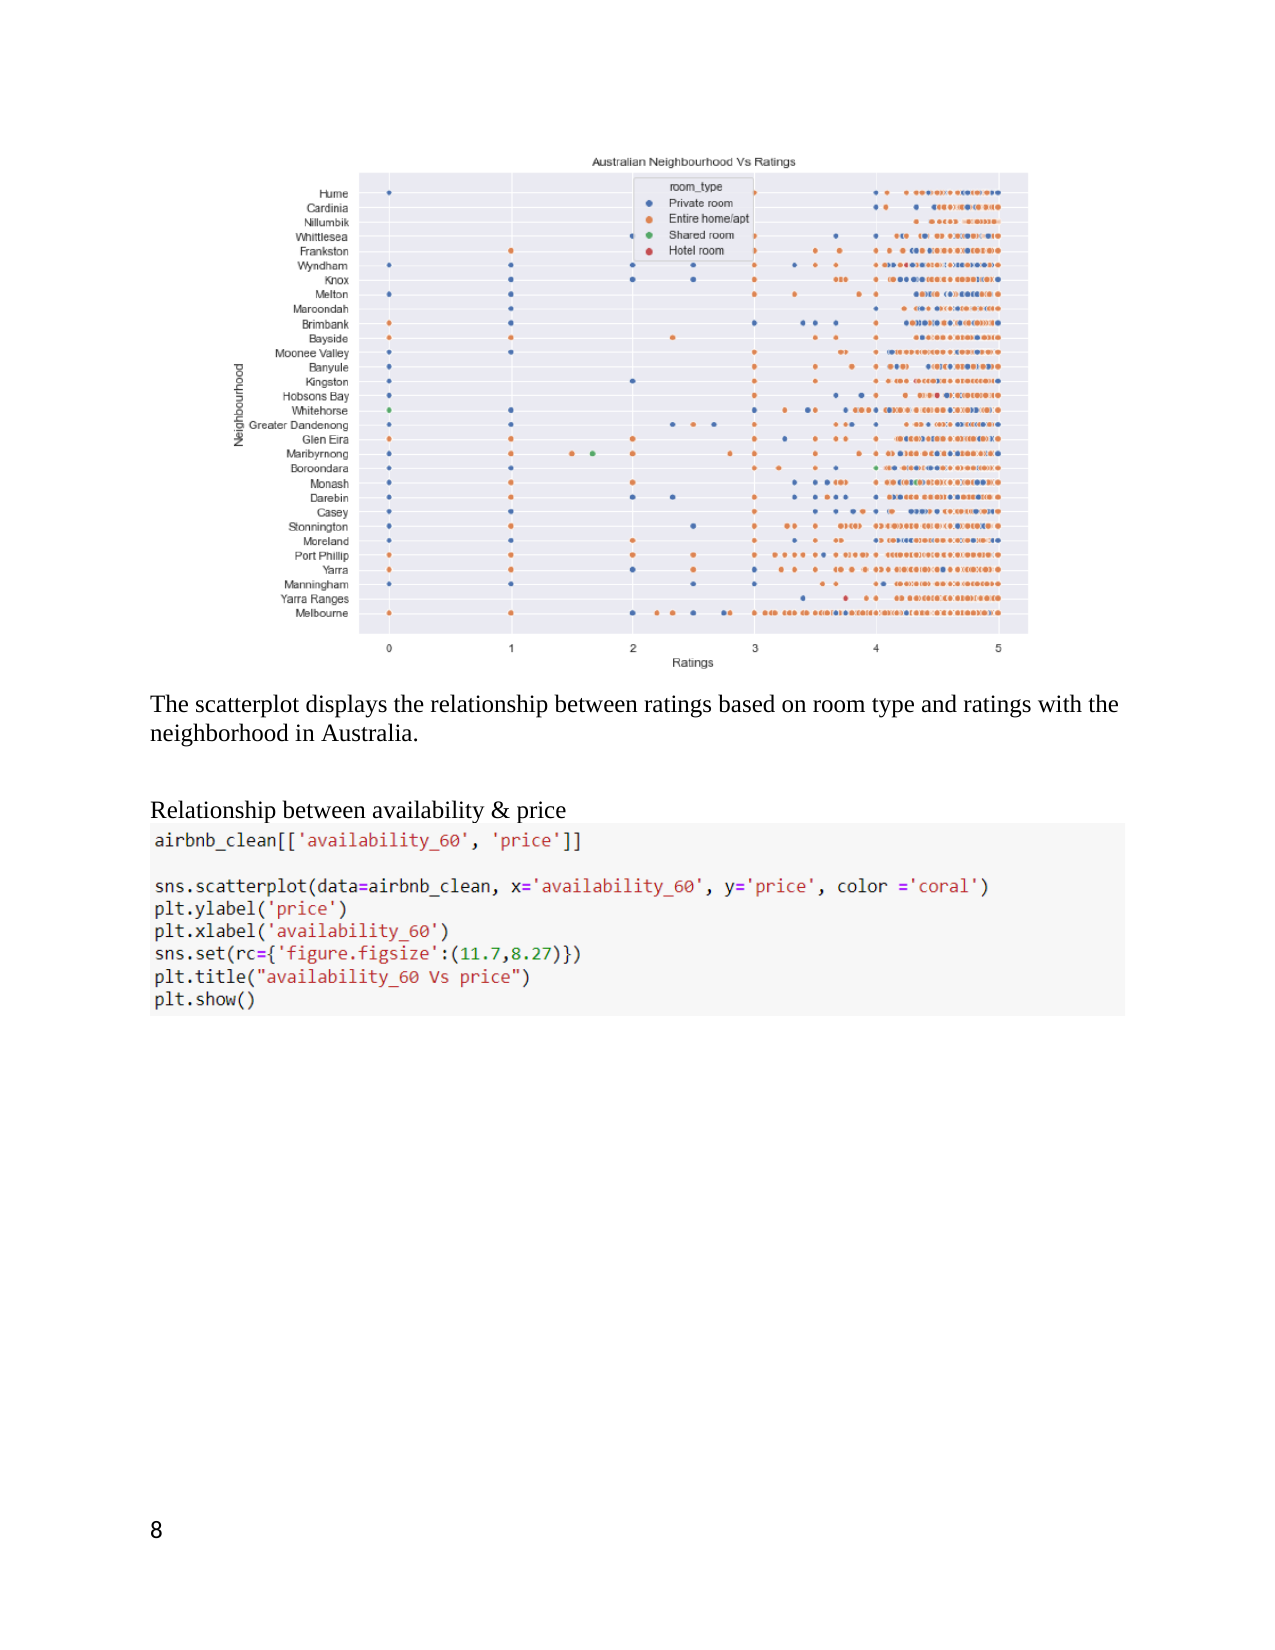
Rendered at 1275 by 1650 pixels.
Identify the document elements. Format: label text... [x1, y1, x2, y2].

picture [150, 823, 1125, 1016]
picture [150, 150, 1125, 690]
subtitle Relationship between availability & price [150, 795, 1125, 823]
text The scatterplot displays the relationship between ratings based on room type and ratings with the neighborhood in Australia. [150, 690, 1125, 747]
